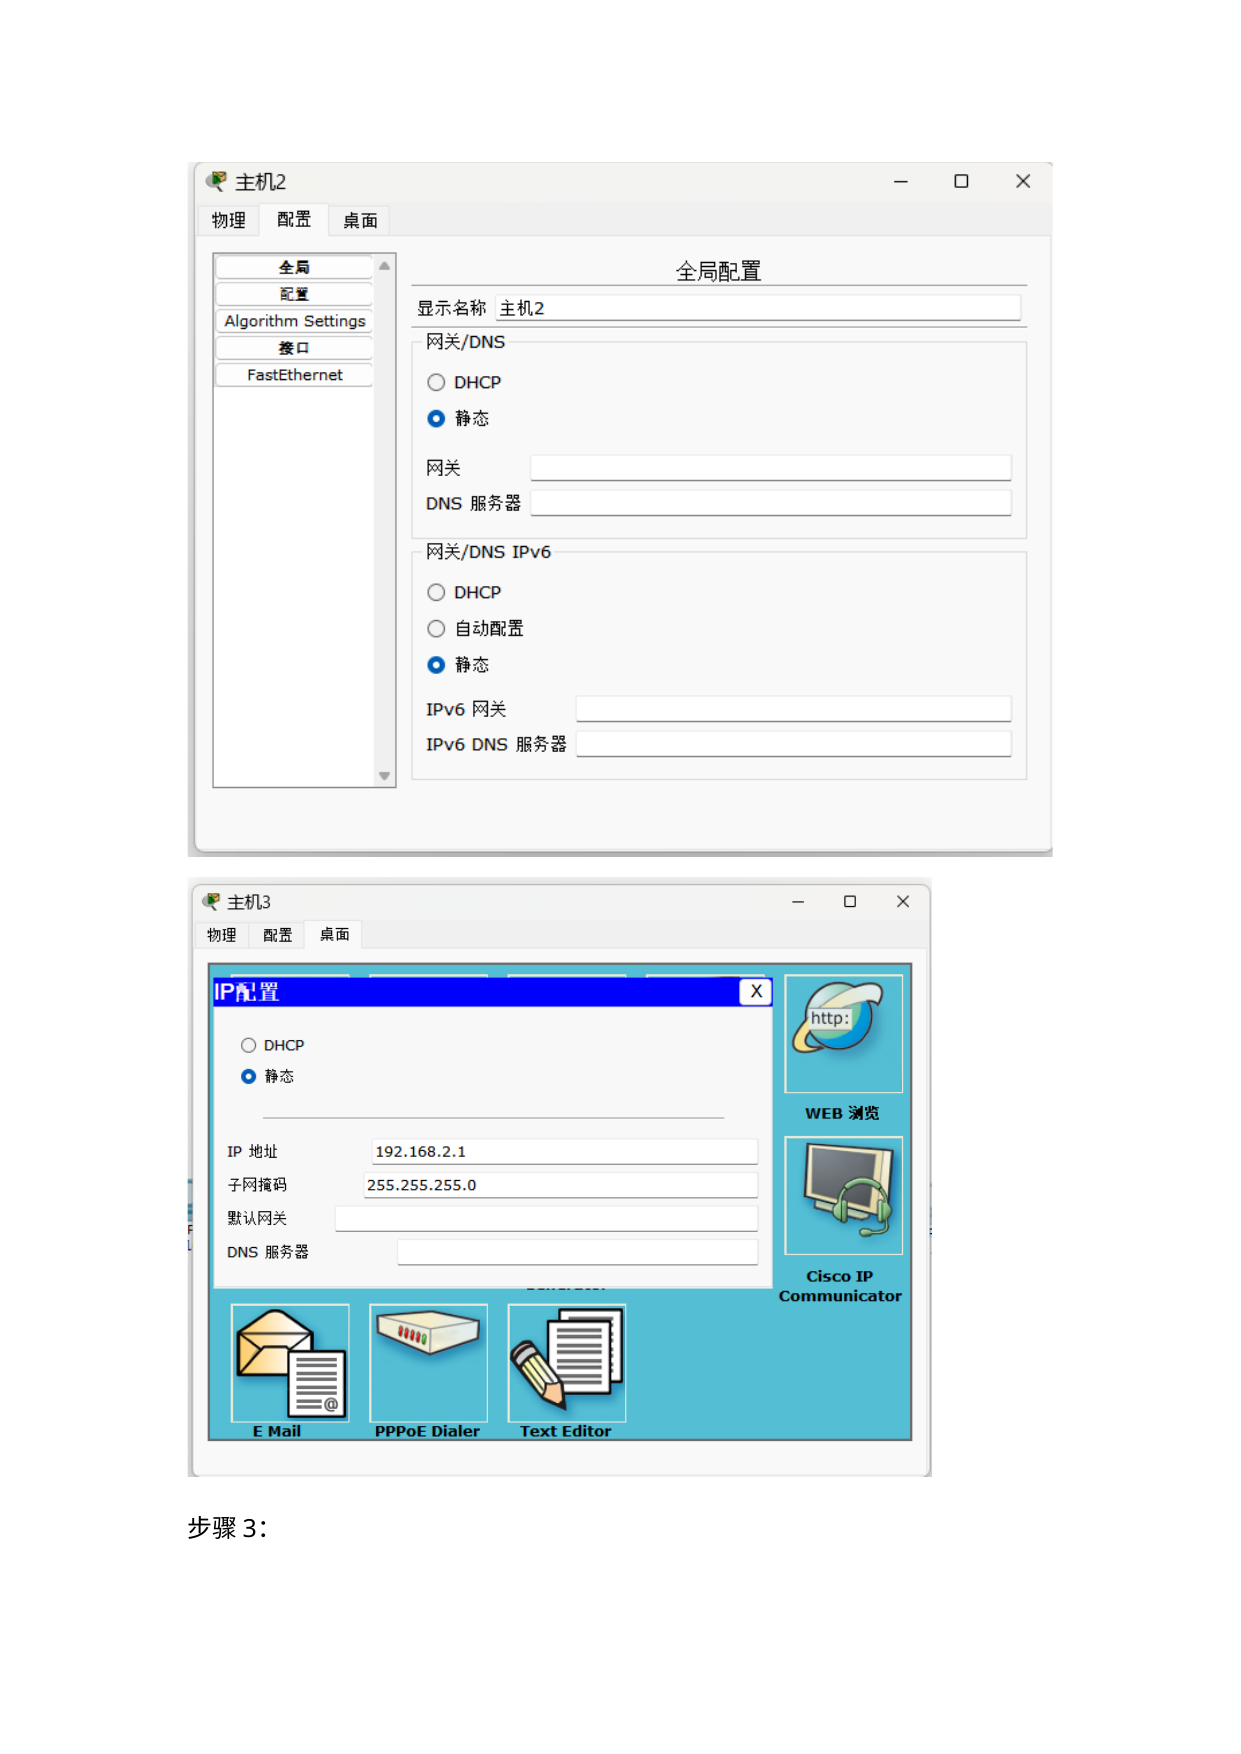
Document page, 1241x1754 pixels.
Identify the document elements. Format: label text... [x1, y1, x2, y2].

picture [187, 162, 1053, 857]
picture [187, 877, 932, 1477]
text 步骤3： [187, 1494, 1053, 1559]
